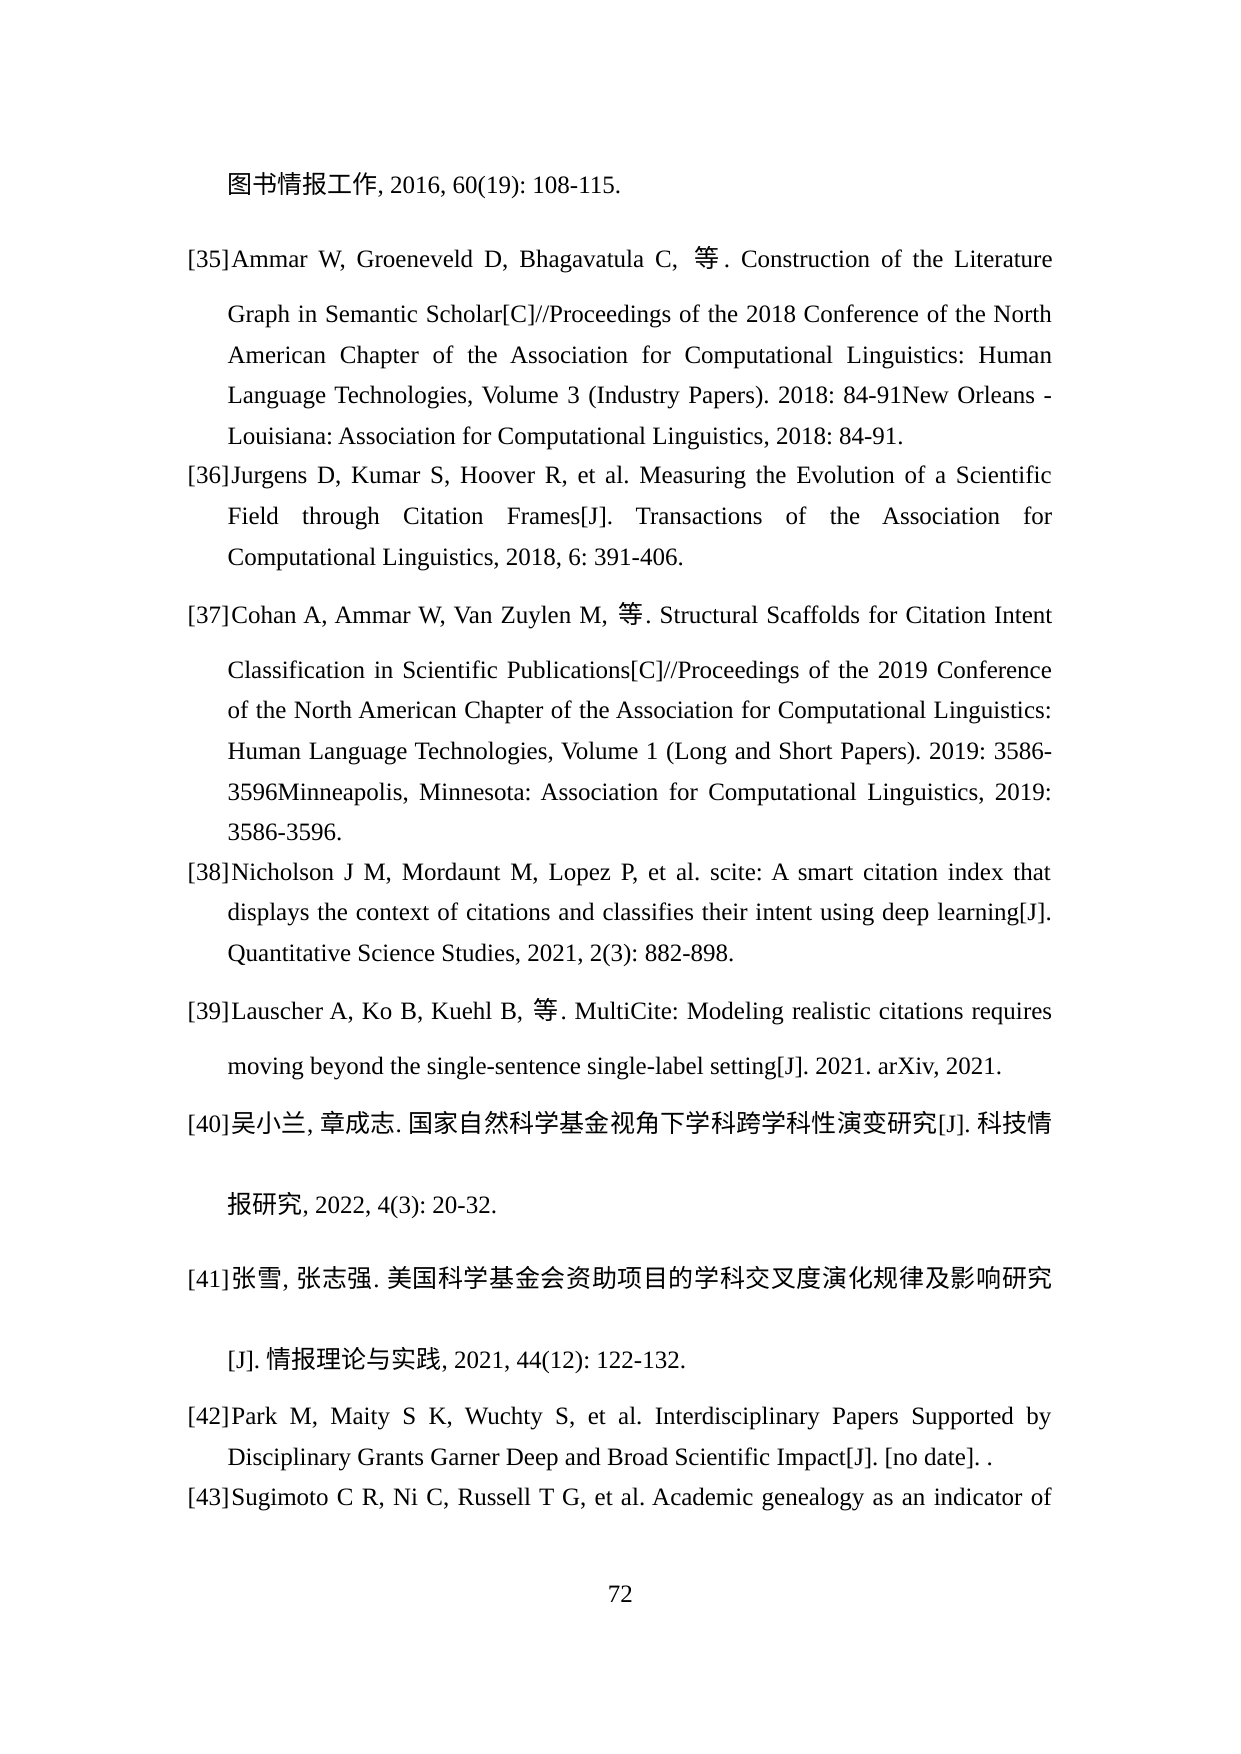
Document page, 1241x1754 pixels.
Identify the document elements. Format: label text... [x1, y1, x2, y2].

text [37] Cohan A, Ammar W, Van Zuylen M, 等. Structural Scaffolds for Citation Intent Classification in Scientific Publications[C]//Proceedings of the 2019 Conference of the North American Chapter of the Association for Computational Linguistics: Human Language Technologies, Volume 1 (Long and Short Papers). 2019: 3586-3596Minneapolis, Minnesota: Association for Computational Linguistics, 2019: 3586-3596. [187, 580, 1053, 848]
text [36] Jurgens D, Kumar S, Hoover R, et al. Measuring the Evolution of a Scientific Field through Citation Frames[J]. Transactions of the Association for Computational Linguistics, 2018, 6: 391-406. [187, 459, 1053, 572]
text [187, 150, 1053, 215]
text [35] Ammar W, Groeneveld D, Bhagavatula C, 等. Construction of the Literature Graph in Semantic Scholar[C]//Proceedings of the 2018 Conference of the North American Chapter of the Association for Computational Linguistics: Human Language Technologies, Volume 3 (Industry Papers). 2018: 84-91New Orleans - Louisiana: Association for Computational Linguistics, 2018: 84-91. [187, 224, 1053, 452]
text [41] 张雪, 张志强. 美国科学基金会资助项目的学科交叉度演化规律及影响研究[J]. 情报理论与实践, 2021, 44(12): 122-132. [187, 1244, 1053, 1390]
text [42] Park M, Maity S K, Wuchty S, et al. Interdisciplinary Papers Supported by Disciplinary Grants Garner Deep and Broad Scientific Impact[J]. [no date]. . [187, 1399, 1053, 1472]
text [187, 1480, 1053, 1512]
text [39] Lauscher A, Ko B, Kuehl B, 等. MultiCite: Modeling realistic citations requires moving beyond the single-sentence single-label setting[J]. 2021. arXiv, 2021. [187, 976, 1053, 1082]
text [40] 吴小兰, 章成志. 国家自然科学基金视角下学科跨学科性演变研究[J]. 科技情报研究, 2022, 4(3): 20-32. [187, 1089, 1053, 1235]
text [38] Nicholson J M, Mordaunt M, Lopez P, et al. scite: A smart citation index that displays the context of citations and classifies their intent using deep learning[J]. Quantitative Science Studies, 2021, 2(3): 882-898. [187, 855, 1053, 969]
